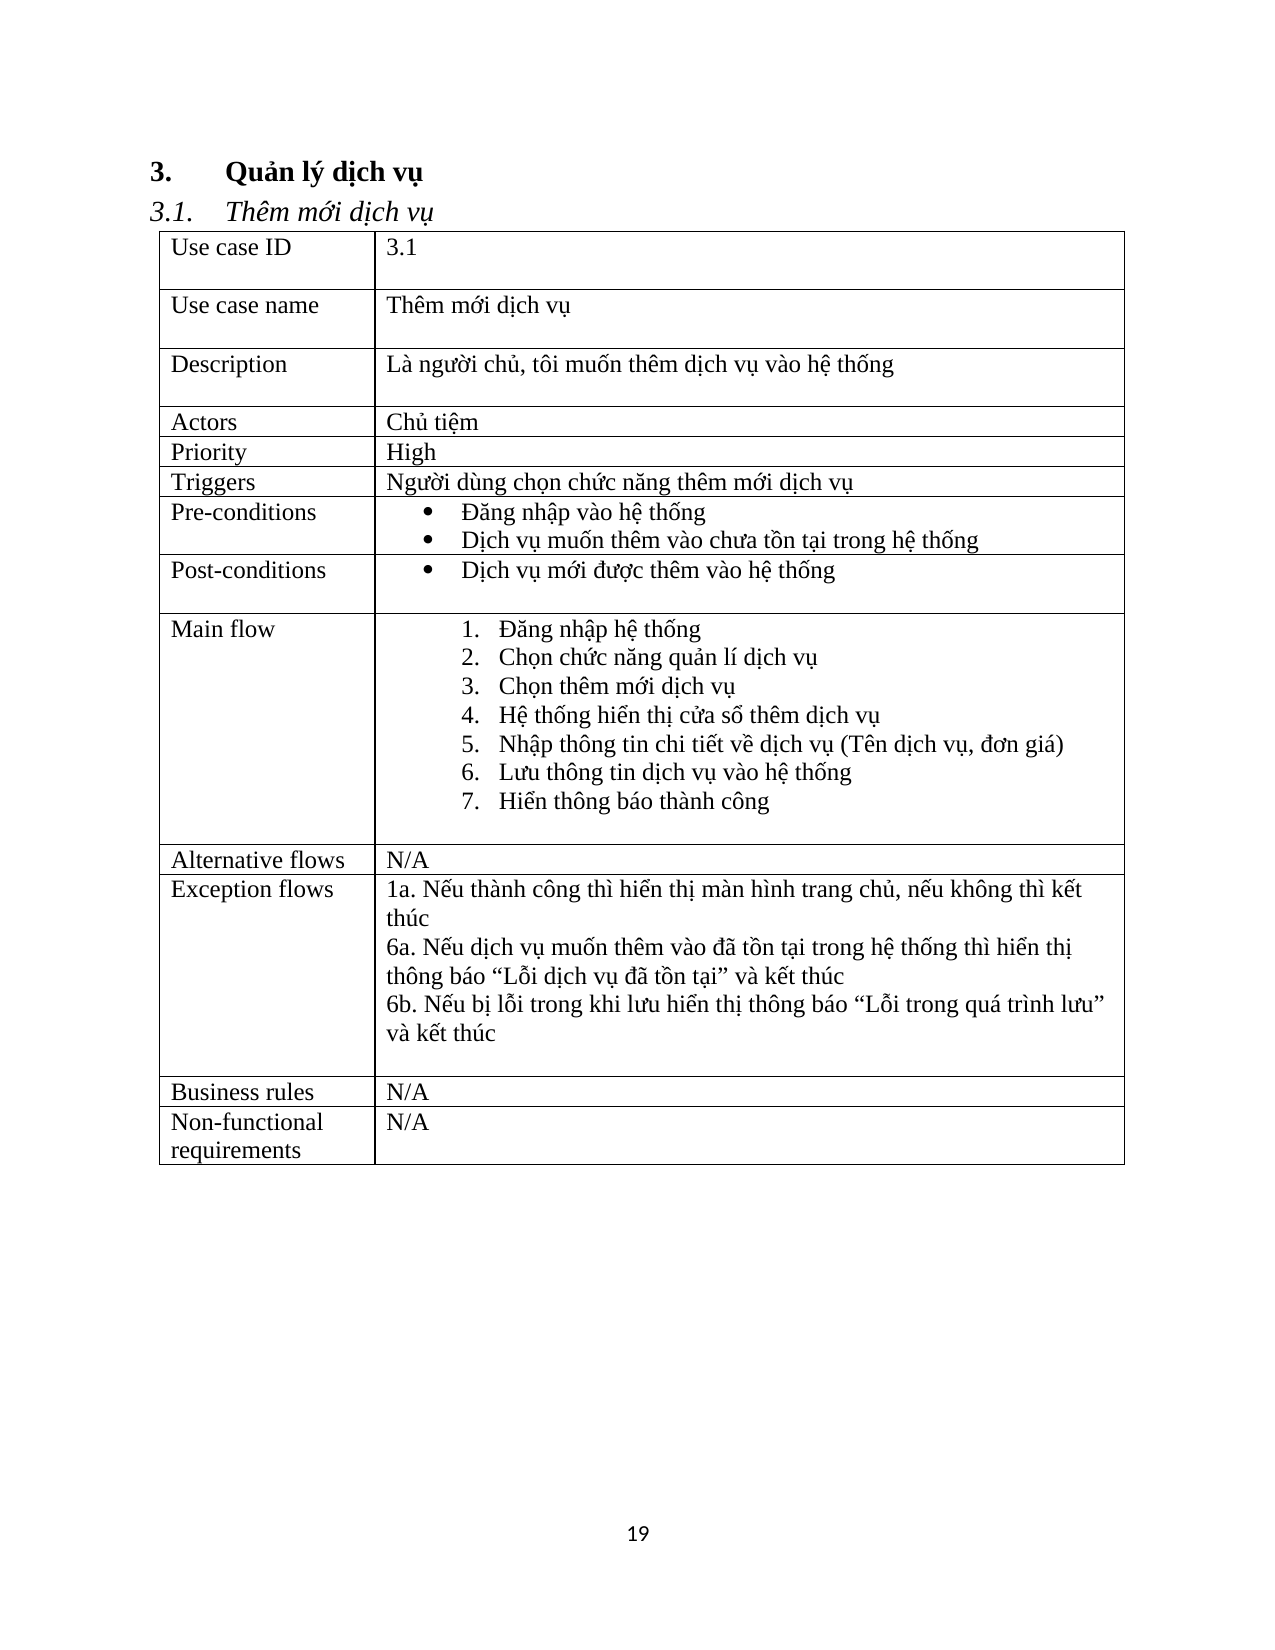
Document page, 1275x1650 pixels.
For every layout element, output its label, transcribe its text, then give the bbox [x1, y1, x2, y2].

table_cell 1a. Nếu thành công thì hiển thị màn hình trang chủ, nếu không thì kết thúc 6a. Nếu dịch vụ muốn thêm vào đã tồn tại trong hệ thống thì hiển thị thông báo “Lỗi dịch vụ đã tồn tại” và kết thúc 6b. Nếu bị lỗi trong khi lưu hiển thị thông báo “Lỗi trong quá trình lưu” và kết thúc [376, 875, 1124, 1076]
subtitle Quản lý dịch vụ [150, 154, 1125, 188]
table_cell Alternative flows [160, 845, 374, 873]
subtitle Thêm mới dịch vụ [150, 194, 1125, 228]
table_cell Đăng nhập hệ thống Chọn chức năng quản lí dịch vụ Chọn thêm mới dịch vụ Hệ thống hiển thị cửa sổ thêm dịch vụ Nhập thông tin chi tiết về dịch vụ (Tên dịch vụ, đơn giá) Lưu thông tin dịch vụ vào hệ thống Hiển thông báo thành công [376, 614, 1124, 844]
table_cell Post-conditions [160, 555, 374, 613]
table_cell Business rules [160, 1077, 374, 1106]
table_cell Người dùng chọn chức năng thêm mới dịch vụ [376, 467, 1124, 496]
table_cell Main flow [160, 614, 374, 844]
table_cell Priority [160, 437, 374, 466]
table_cell Pre-conditions [160, 497, 374, 554]
table_cell Exception flows [160, 875, 374, 1076]
table_cell Description [160, 349, 374, 406]
table_cell Non-functional requirements [160, 1107, 374, 1164]
table_cell Triggers [160, 467, 374, 496]
table_cell N/A [376, 845, 1124, 873]
table_cell N/A [376, 1107, 1124, 1164]
table_cell Đăng nhập vào hệ thống Dịch vụ muốn thêm vào chưa tồn tại trong hệ thống [376, 497, 1124, 554]
table_cell Chủ tiệm [376, 407, 1124, 436]
table_cell Thêm mới dịch vụ [376, 290, 1124, 348]
table_cell Actors [160, 407, 374, 436]
table_header Use case ID [160, 232, 374, 289]
table_cell High [376, 437, 1124, 466]
table_cell Dịch vụ mới được thêm vào hệ thống [376, 555, 1124, 613]
table_cell N/A [376, 1077, 1124, 1106]
table_cell Use case name [160, 290, 374, 348]
table_header 3.1 [376, 232, 1124, 289]
table_cell Là người chủ, tôi muốn thêm dịch vụ vào hệ thống [376, 349, 1124, 406]
